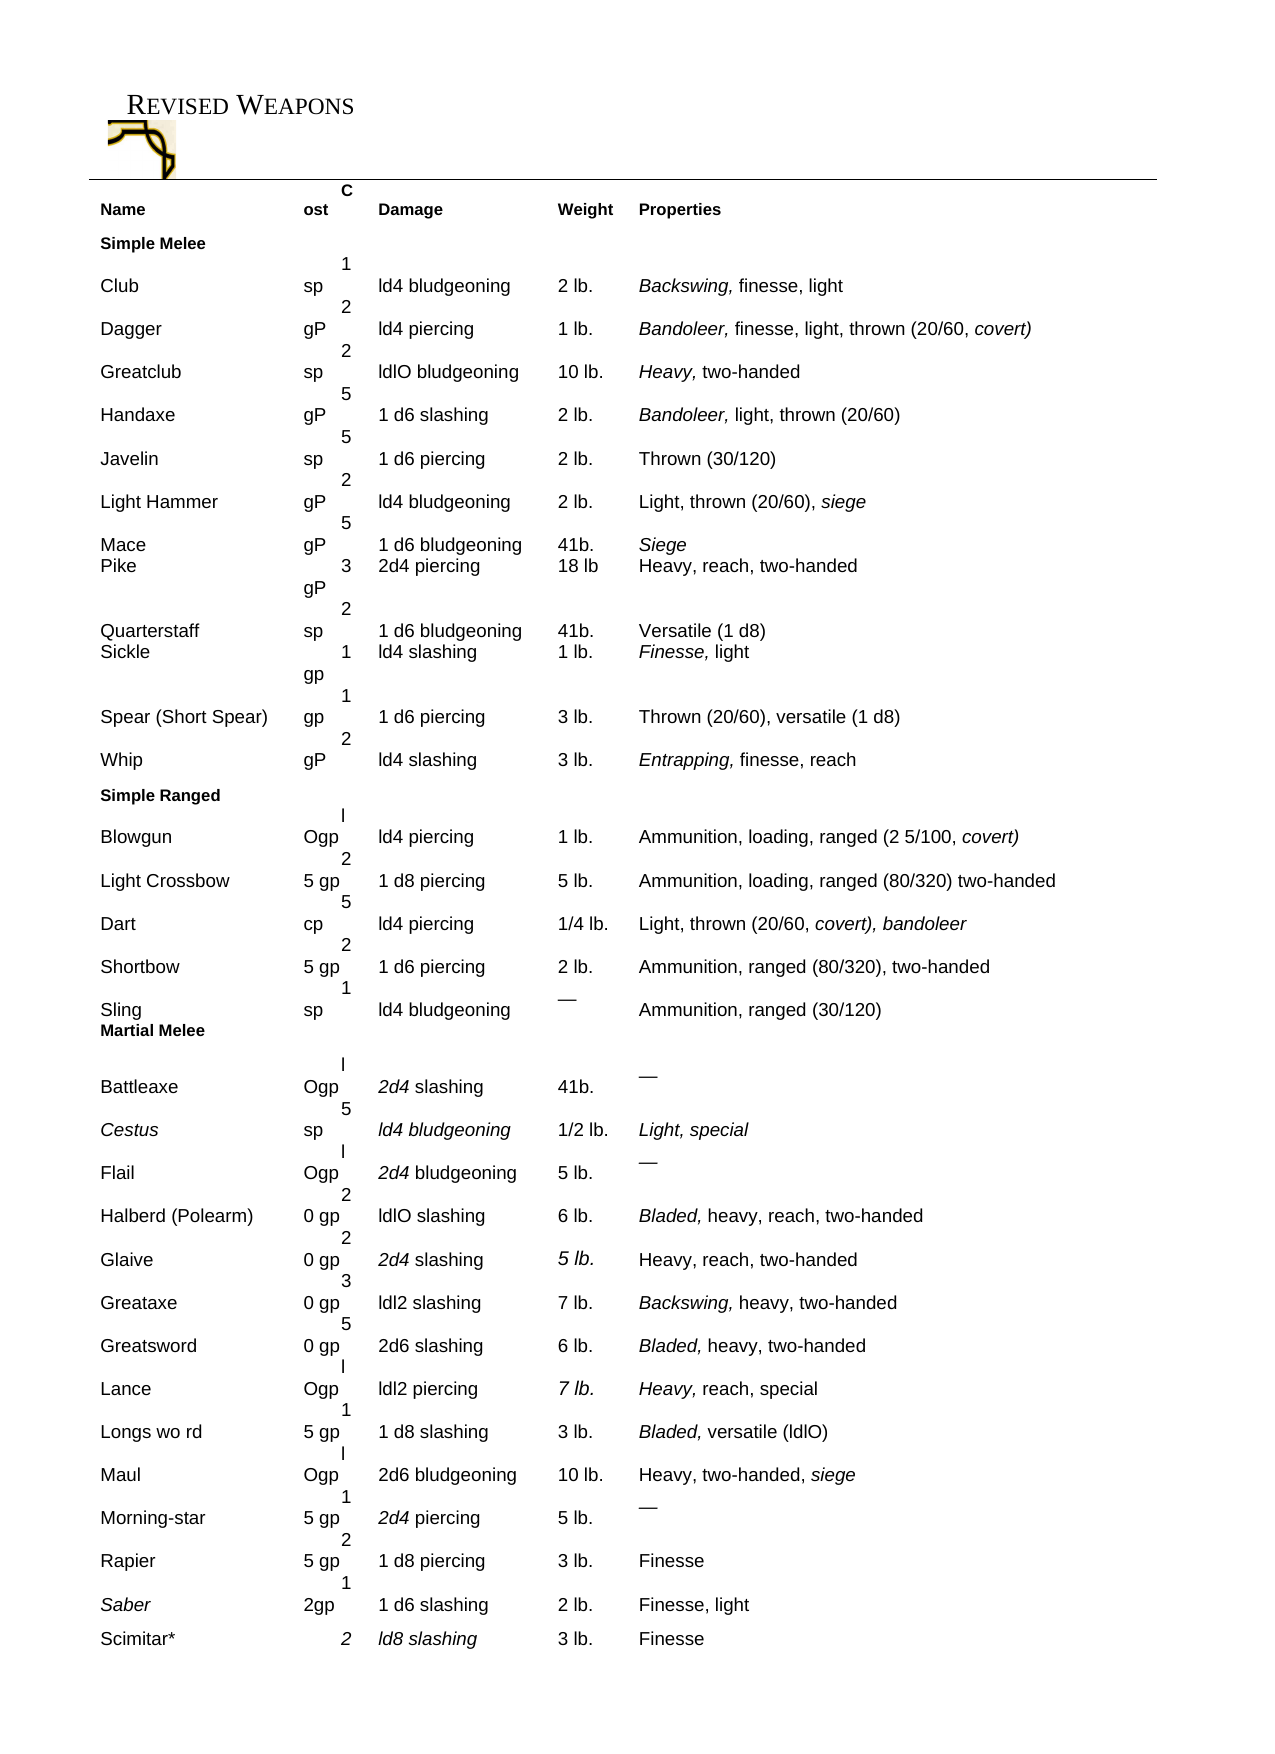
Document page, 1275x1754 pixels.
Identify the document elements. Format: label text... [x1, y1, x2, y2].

table_cell 25 gp [292, 1529, 367, 1572]
table_cell lOgp [292, 1054, 367, 1097]
table_cell Ammunition, loading, ranged (2 5/100, covert) [628, 805, 1157, 848]
table_cell ld4 bludgeoning [367, 253, 546, 296]
table_cell Thrown (20/60), versatile (1 d8) [628, 685, 1157, 728]
table_cell 1 lb. [546, 296, 627, 339]
table_cell 1 gp [292, 641, 367, 684]
table_cell Light Hammer [89, 469, 292, 512]
table_cell ld4 slashing [367, 641, 546, 684]
table_header Name [89, 180, 292, 219]
table_cell 41b. [546, 1054, 627, 1097]
table_cell 1 lb. [546, 641, 627, 684]
table_cell 20 gp [292, 1184, 367, 1227]
table_cell Spear (Short Spear) [89, 685, 292, 728]
table_cell Light Crossbow [89, 848, 292, 891]
table_cell Heavy, reach, special [628, 1356, 1157, 1399]
table_cell 2 gP [292, 728, 367, 771]
table_cell Bandoleer, light, thrown (20/60) [628, 383, 1157, 426]
table_cell ld4 piercing [367, 805, 546, 848]
table_cell Maul [89, 1443, 292, 1486]
table_cell Bladed, versatile (ldlO) [628, 1399, 1157, 1442]
table_cell Greataxe [89, 1270, 292, 1313]
table_cell Finesse, light [628, 1572, 1157, 1615]
table_cell ld4 piercing [367, 296, 546, 339]
table_cell Quarterstaff [89, 598, 292, 641]
table_cell Thrown (30/120) [628, 426, 1157, 469]
table_cell 2sp [292, 340, 367, 383]
table_cell 1 d8 piercing [367, 848, 546, 891]
table_cell Martial Melee [89, 1020, 1157, 1054]
table_cell Lance [89, 1356, 292, 1399]
table_cell Light, thrown (20/60, covert), bandoleer [628, 891, 1157, 934]
table_cell Handaxe [89, 383, 292, 426]
table_cell ldlO bludgeoning [367, 340, 546, 383]
table_cell 5 lb. [546, 848, 627, 891]
table_cell Scimitar* [89, 1615, 292, 1649]
table_cell Sling [89, 977, 292, 1020]
table_cell Sickle [89, 641, 292, 684]
table_cell 10 lb. [546, 340, 627, 383]
table_cell 1/2 lb. [546, 1098, 627, 1141]
table_cell 1 d6 slashing [367, 1572, 546, 1615]
table_cell 41b. [546, 512, 627, 555]
table_cell 25 gp [292, 848, 367, 891]
table_cell 2 gP [292, 296, 367, 339]
table_cell lOgp [292, 1356, 367, 1399]
table_cell Bandoleer, finesse, light, thrown (20/60, covert) [628, 296, 1157, 339]
table_cell 2 lb. [546, 426, 627, 469]
table_cell 5 gP [292, 512, 367, 555]
table_cell Bladed, heavy, reach, two-handed [628, 1184, 1157, 1227]
table_cell Light, special [628, 1098, 1157, 1141]
table_cell Cestus [89, 1098, 292, 1141]
table_cell 2 lb. [546, 1572, 627, 1615]
table_cell 2d6 slashing [367, 1313, 546, 1356]
table_cell 7 lb. [546, 1270, 627, 1313]
table_cell — [628, 1141, 1157, 1184]
table_cell 3 lb. [546, 1399, 627, 1442]
picture [107, 120, 177, 179]
table_cell 25 gp [292, 934, 367, 977]
table_cell 1 d6 bludgeoning [367, 598, 546, 641]
table_cell Simple Melee [89, 219, 1157, 253]
table_cell 1 d6 piercing [367, 685, 546, 728]
table_cell 12gp [292, 1572, 367, 1615]
table_cell ldl2 piercing [367, 1356, 546, 1399]
table_cell Blowgun [89, 805, 292, 848]
table_cell 2d4 slashing [367, 1054, 546, 1097]
table_cell ldlO slashing [367, 1184, 546, 1227]
table_cell — [546, 977, 627, 1020]
table_header Weight [546, 180, 627, 219]
table_cell Halberd (Polearm) [89, 1184, 292, 1227]
table_cell 1 d6 piercing [367, 426, 546, 469]
table_cell Dagger [89, 296, 292, 339]
table_cell 2d4 piercing [367, 555, 546, 598]
table_cell 5 sp [292, 426, 367, 469]
table_cell lOgp [292, 1141, 367, 1184]
table_cell Simple Ranged [89, 771, 1157, 805]
table_cell ld4 piercing [367, 891, 546, 934]
table_cell lOgp [292, 1443, 367, 1486]
table_cell 15 gp [292, 1399, 367, 1442]
table_cell Glaive [89, 1227, 292, 1270]
table_cell 50 gp [292, 1313, 367, 1356]
table_cell Versatile (1 d8) [628, 598, 1157, 641]
table_cell ld8 slashing [367, 1615, 546, 1649]
table_cell Heavy, reach, two-handed [628, 555, 1157, 598]
table_cell 2 sp [292, 598, 367, 641]
table_cell 5 lb. [546, 1486, 627, 1529]
table_cell 2 lb. [546, 253, 627, 296]
table_cell 1 d6 slashing [367, 383, 546, 426]
table_cell — [628, 1054, 1157, 1097]
table_cell ld4 bludgeoning [367, 469, 546, 512]
table_cell Finesse, light [628, 641, 1157, 684]
table_cell 18 lb [546, 555, 627, 598]
table_header Properties [628, 180, 1157, 219]
table_cell Pike [89, 555, 292, 598]
table_cell Ammunition, loading, ranged (80/320) two-handed [628, 848, 1157, 891]
table_cell 2 lb. [546, 383, 627, 426]
table_cell Heavy, two-handed, siege [628, 1443, 1157, 1486]
table_cell — [628, 1486, 1157, 1529]
table_cell 6 lb. [546, 1313, 627, 1356]
table_cell 2d4 bludgeoning [367, 1141, 546, 1184]
table_cell 41b. [546, 598, 627, 641]
table_cell 3 lb. [546, 685, 627, 728]
table_cell Greatclub [89, 340, 292, 383]
table_cell 1 lb. [546, 805, 627, 848]
table_cell 1/4 lb. [546, 891, 627, 934]
table_cell Light, thrown (20/60), siege [628, 469, 1157, 512]
table_cell Siege [628, 512, 1157, 555]
table_cell 3 lb. [546, 728, 627, 771]
table_cell 1 sp [292, 253, 367, 296]
table_cell Morning-star [89, 1486, 292, 1529]
table_cell Rapier [89, 1529, 292, 1572]
table_cell 6 lb. [546, 1184, 627, 1227]
table_header Damage [367, 180, 546, 219]
table_cell 5 gP [292, 383, 367, 426]
table_cell Backswing, finesse, light [628, 253, 1157, 296]
table_cell lOgp [292, 805, 367, 848]
table_cell Finesse [628, 1529, 1157, 1572]
table_cell 7 lb. [546, 1356, 627, 1399]
table_cell 5 sp [292, 1098, 367, 1141]
table_header Cost [292, 180, 367, 219]
table_cell ld4 slashing [367, 728, 546, 771]
table_cell 3gP [292, 555, 367, 598]
table_cell 1 sp [292, 977, 367, 1020]
table_cell Shortbow [89, 934, 292, 977]
table_cell Backswing, heavy, two-handed [628, 1270, 1157, 1313]
table_cell ld4 bludgeoning [367, 1098, 546, 1141]
table_cell 5 lb. [546, 1141, 627, 1184]
table_cell Flail [89, 1141, 292, 1184]
table_cell ldl2 slashing [367, 1270, 546, 1313]
table_cell 1 gp [292, 685, 367, 728]
table_cell Mace [89, 512, 292, 555]
table_cell Heavy, reach, two-handed [628, 1227, 1157, 1270]
table_cell Entrapping, finesse, reach [628, 728, 1157, 771]
table_cell Bladed, heavy, two-handed [628, 1313, 1157, 1356]
table_cell 2 gP [292, 469, 367, 512]
table_cell Heavy, two-handed [628, 340, 1157, 383]
table_cell 2d4 piercing [367, 1486, 546, 1529]
table_cell 1 d8 piercing [367, 1529, 546, 1572]
table_cell ld4 bludgeoning [367, 977, 546, 1020]
table_cell 2 lb. [546, 469, 627, 512]
table_cell 1 d6 bludgeoning [367, 512, 546, 555]
table_cell 30 gp [292, 1270, 367, 1313]
table_cell 2d4 slashing [367, 1227, 546, 1270]
table_cell 1 d8 slashing [367, 1399, 546, 1442]
text Revised Weapons [89, 87, 1209, 121]
table_cell 10 lb. [546, 1443, 627, 1486]
table_cell Dart [89, 891, 292, 934]
table_cell 25 gp [292, 1615, 367, 1649]
table_cell Javelin [89, 426, 292, 469]
table_cell Club [89, 253, 292, 296]
table_cell 15 gp [292, 1486, 367, 1529]
table_cell 3 lb. [546, 1615, 627, 1649]
table_cell 1 d6 piercing [367, 934, 546, 977]
table_cell Ammunition, ranged (80/320), two-handed [628, 934, 1157, 977]
table_cell Greatsword [89, 1313, 292, 1356]
table_cell 5 cp [292, 891, 367, 934]
table_cell 2d6 bludgeoning [367, 1443, 546, 1486]
table_cell Saber [89, 1572, 292, 1615]
table_cell 20 gp [292, 1227, 367, 1270]
table_cell 5 lb. [546, 1227, 627, 1270]
table_cell 3 lb. [546, 1529, 627, 1572]
table_cell Battleaxe [89, 1054, 292, 1097]
table_cell Ammunition, ranged (30/120) [628, 977, 1157, 1020]
table_cell Whip [89, 728, 292, 771]
table_cell Longs wo rd [89, 1399, 292, 1442]
table_cell 2 lb. [546, 934, 627, 977]
table_cell Finesse [628, 1615, 1157, 1649]
